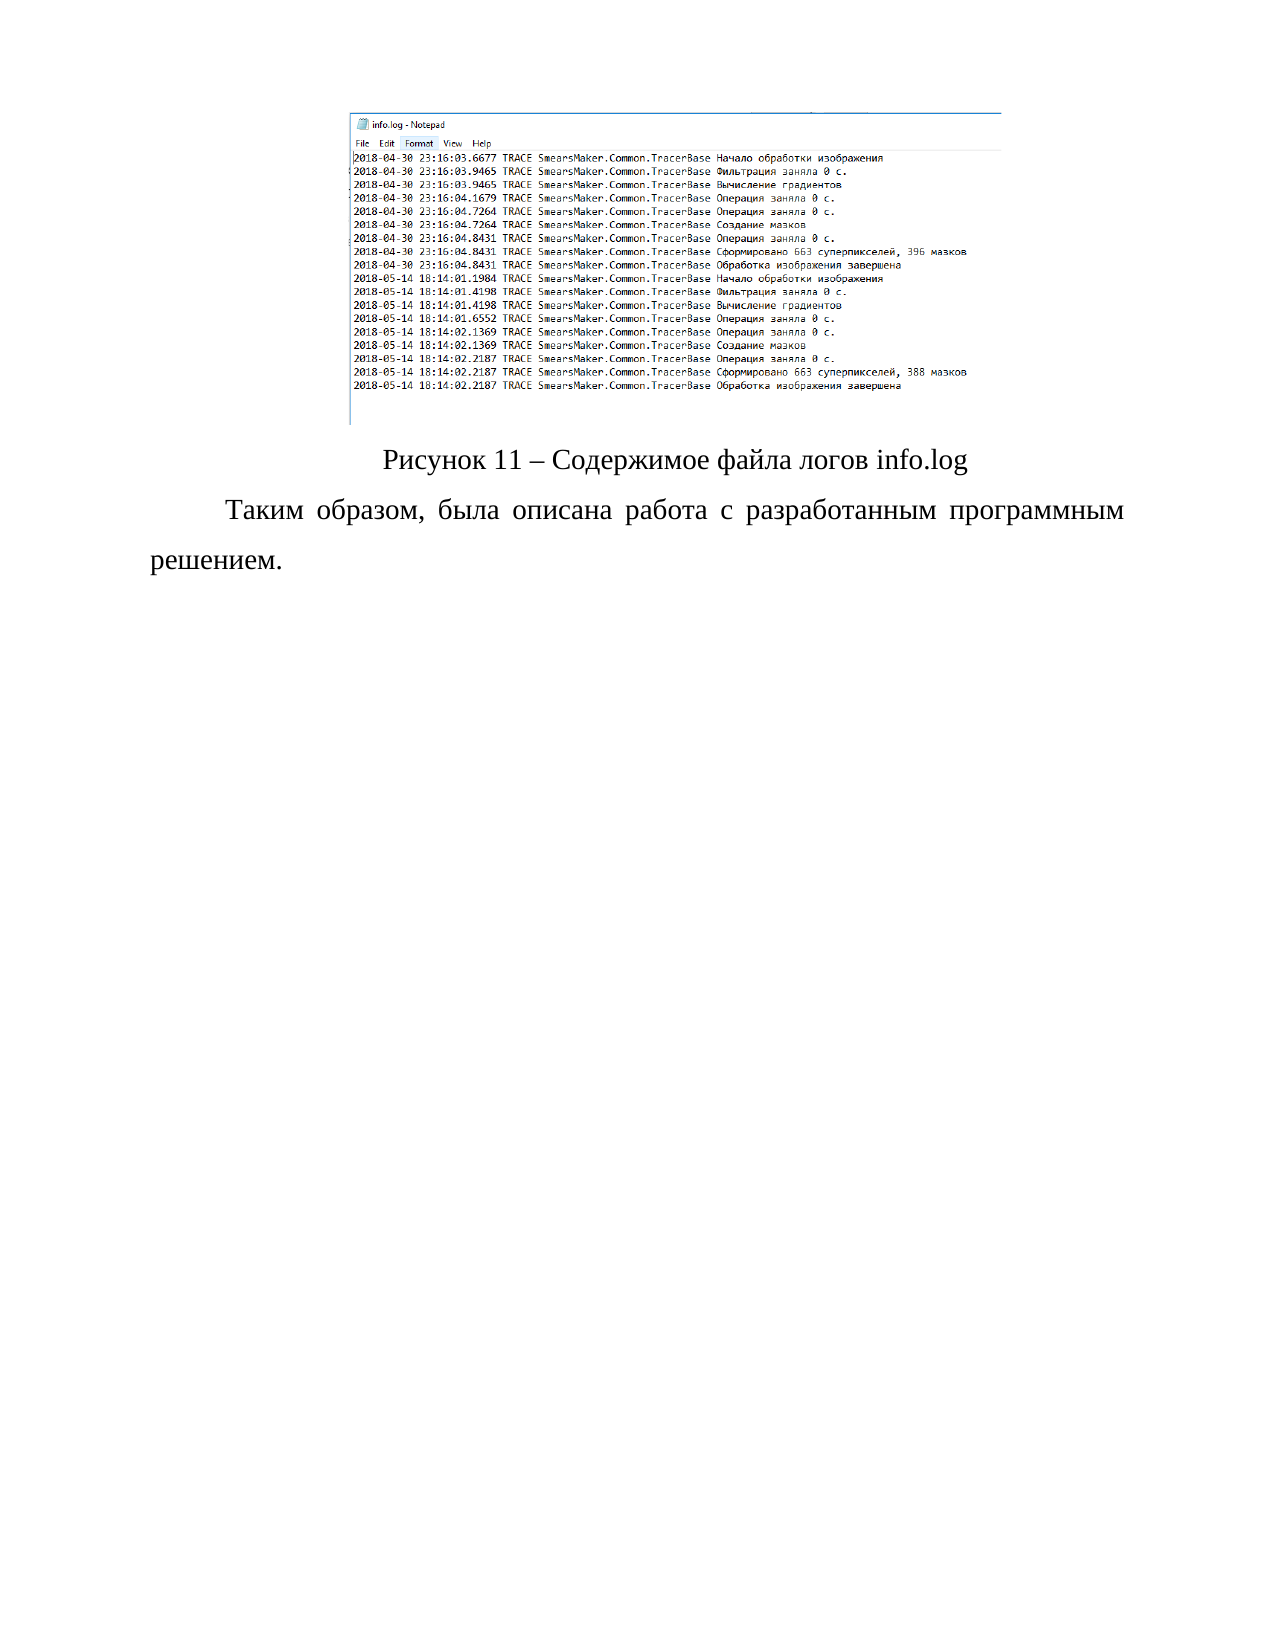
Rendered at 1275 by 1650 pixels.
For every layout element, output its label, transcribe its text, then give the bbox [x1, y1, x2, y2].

text Таким образом, была описана работа с разработанным программным решением. [150, 492, 1125, 576]
picture [348, 112, 1002, 425]
text Рисунок 11 – Содержимое файла логов info.log [150, 442, 1125, 475]
